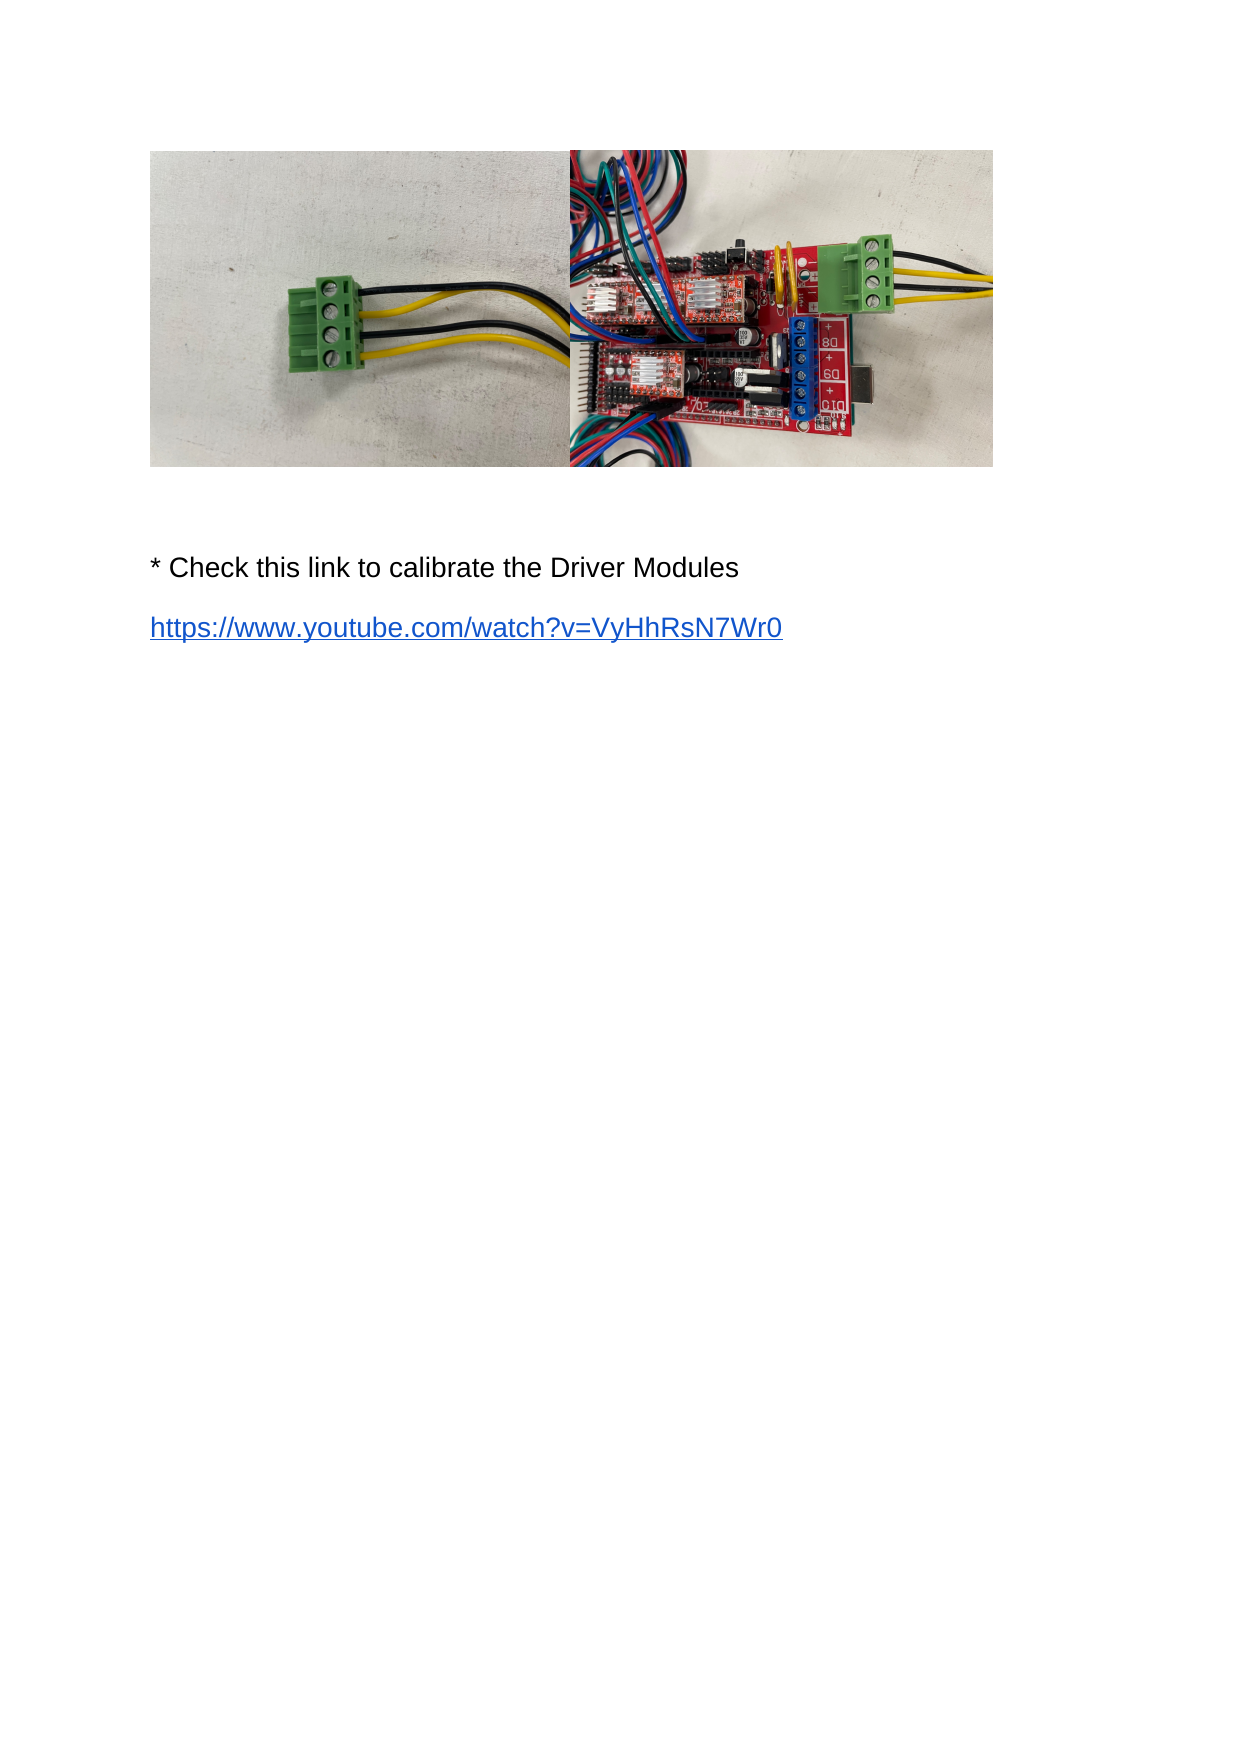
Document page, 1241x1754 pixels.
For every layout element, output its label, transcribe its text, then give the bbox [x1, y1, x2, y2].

picture [150, 150, 993, 467]
text https://www.youtube.com/watch?v=VyHhRsN7Wr0 [150, 611, 1090, 643]
text * Check this link to calibrate the Driver Modules [150, 551, 1090, 583]
